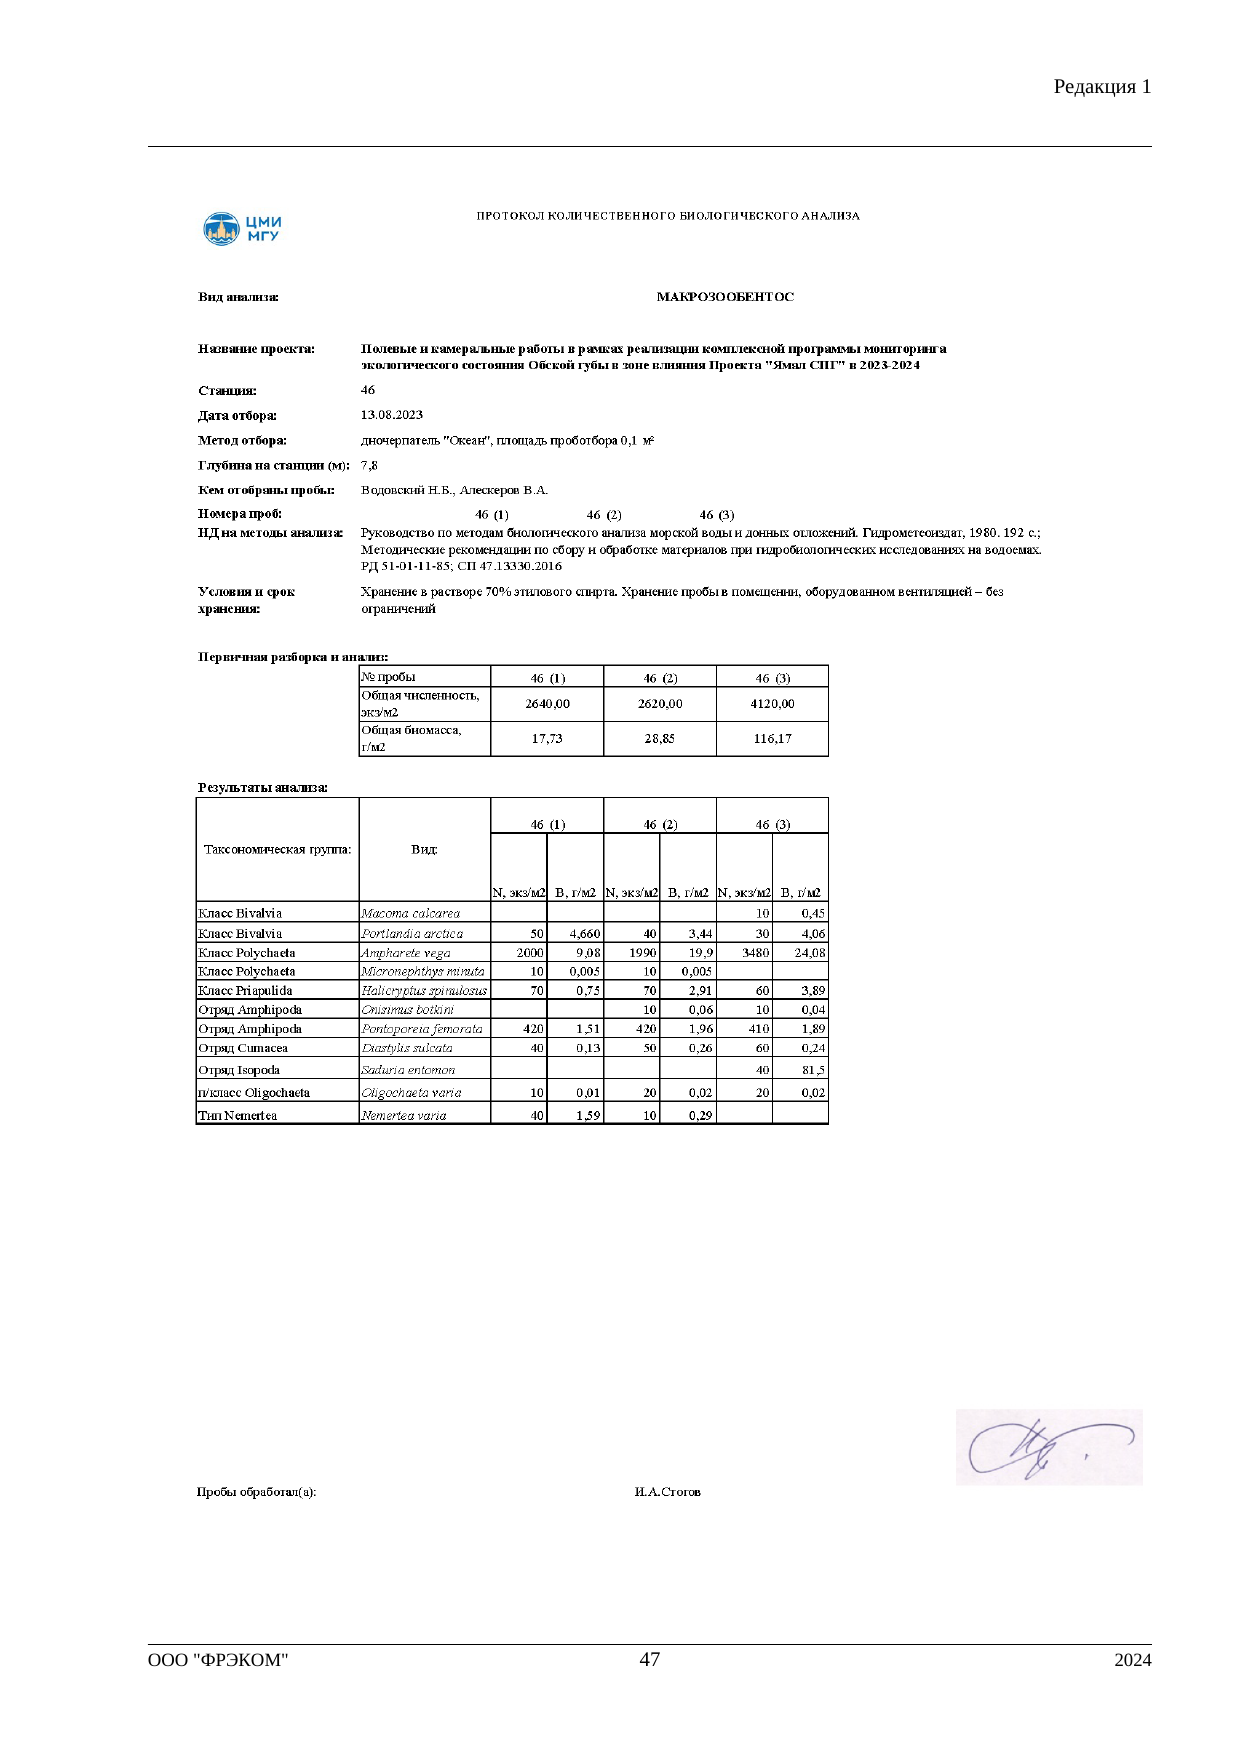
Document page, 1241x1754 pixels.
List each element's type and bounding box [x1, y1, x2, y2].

picture [147, 168, 1152, 1588]
